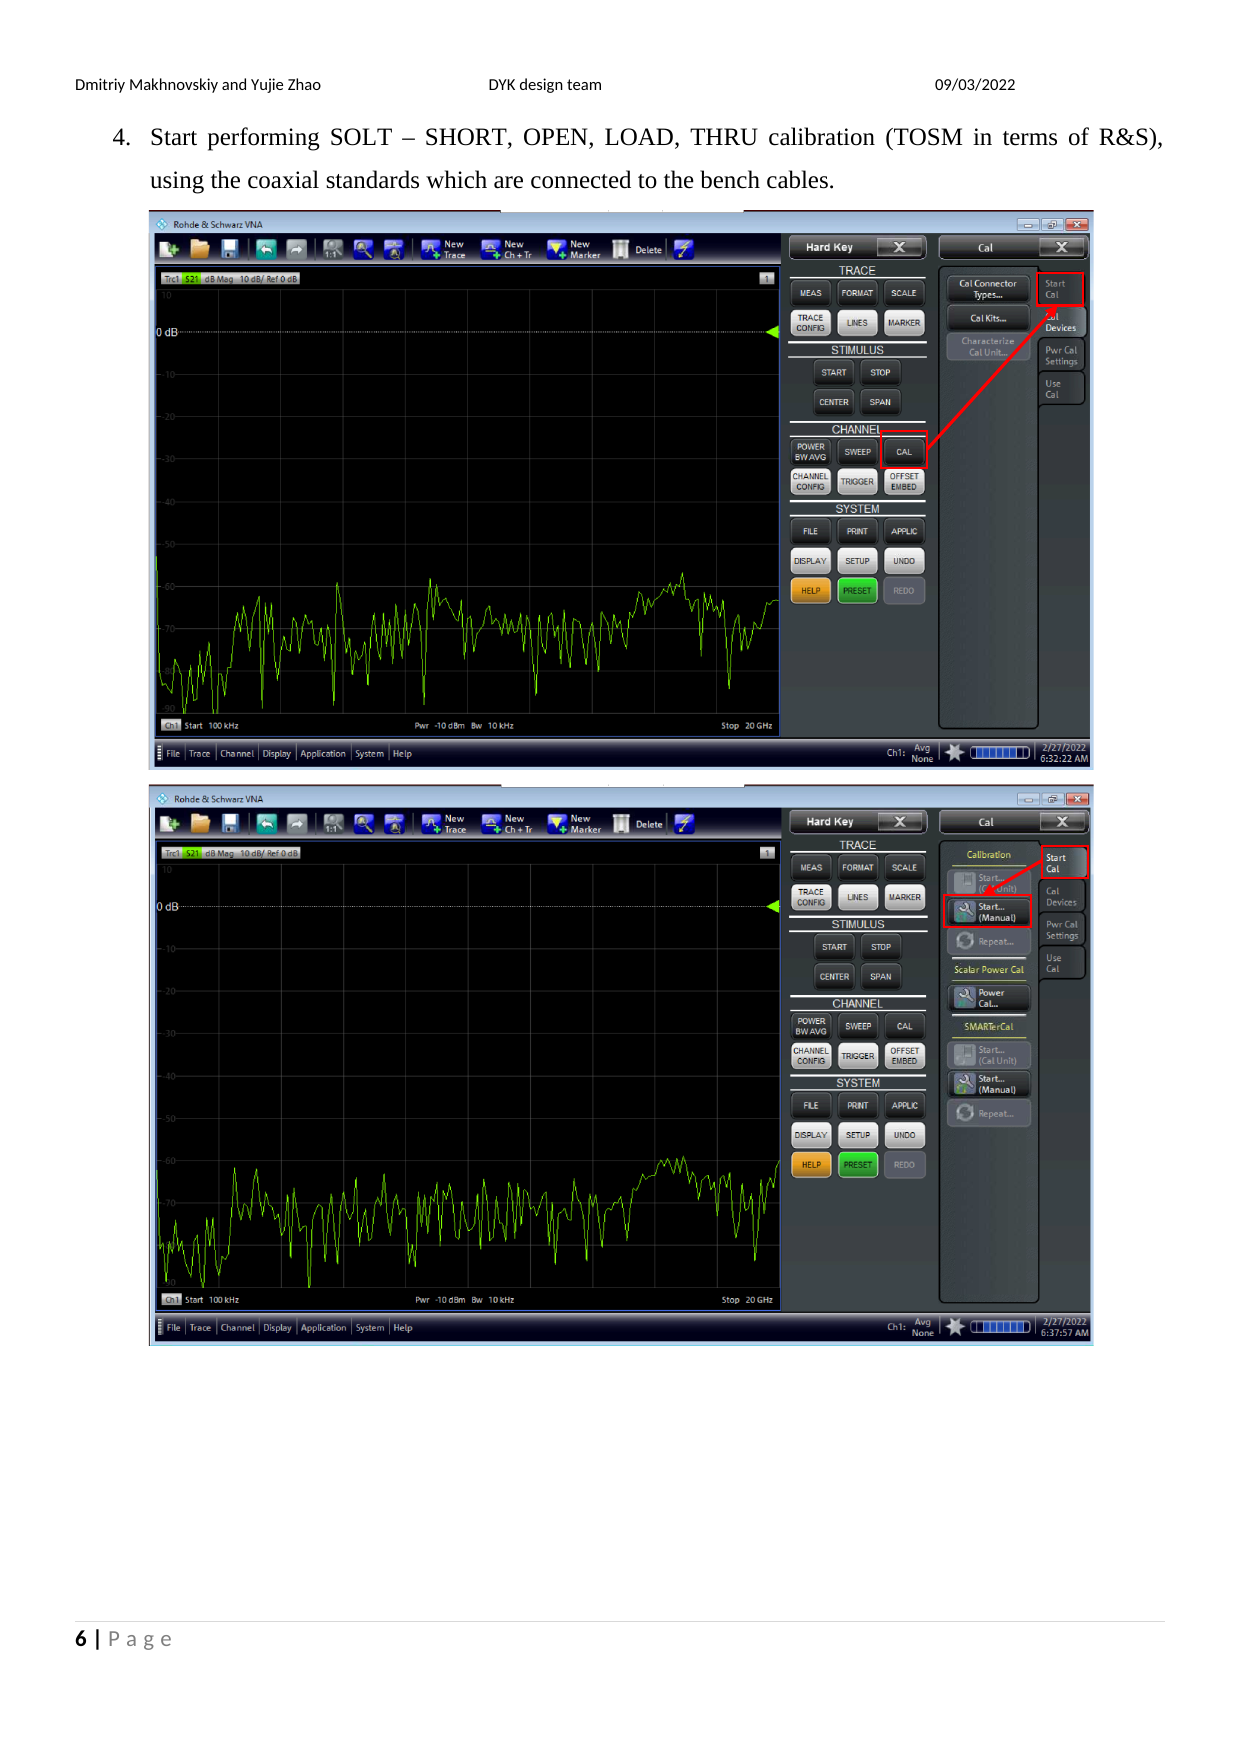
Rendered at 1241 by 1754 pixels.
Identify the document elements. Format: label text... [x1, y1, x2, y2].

picture [148, 208, 1094, 770]
list Start performing SOLT – SHORT, OPEN, LOAD, THRU calibration (TOSM in terms of R&S), using the coaxial standards which are connected to the bench cables. [112, 122, 1165, 194]
picture [148, 783, 1094, 1346]
